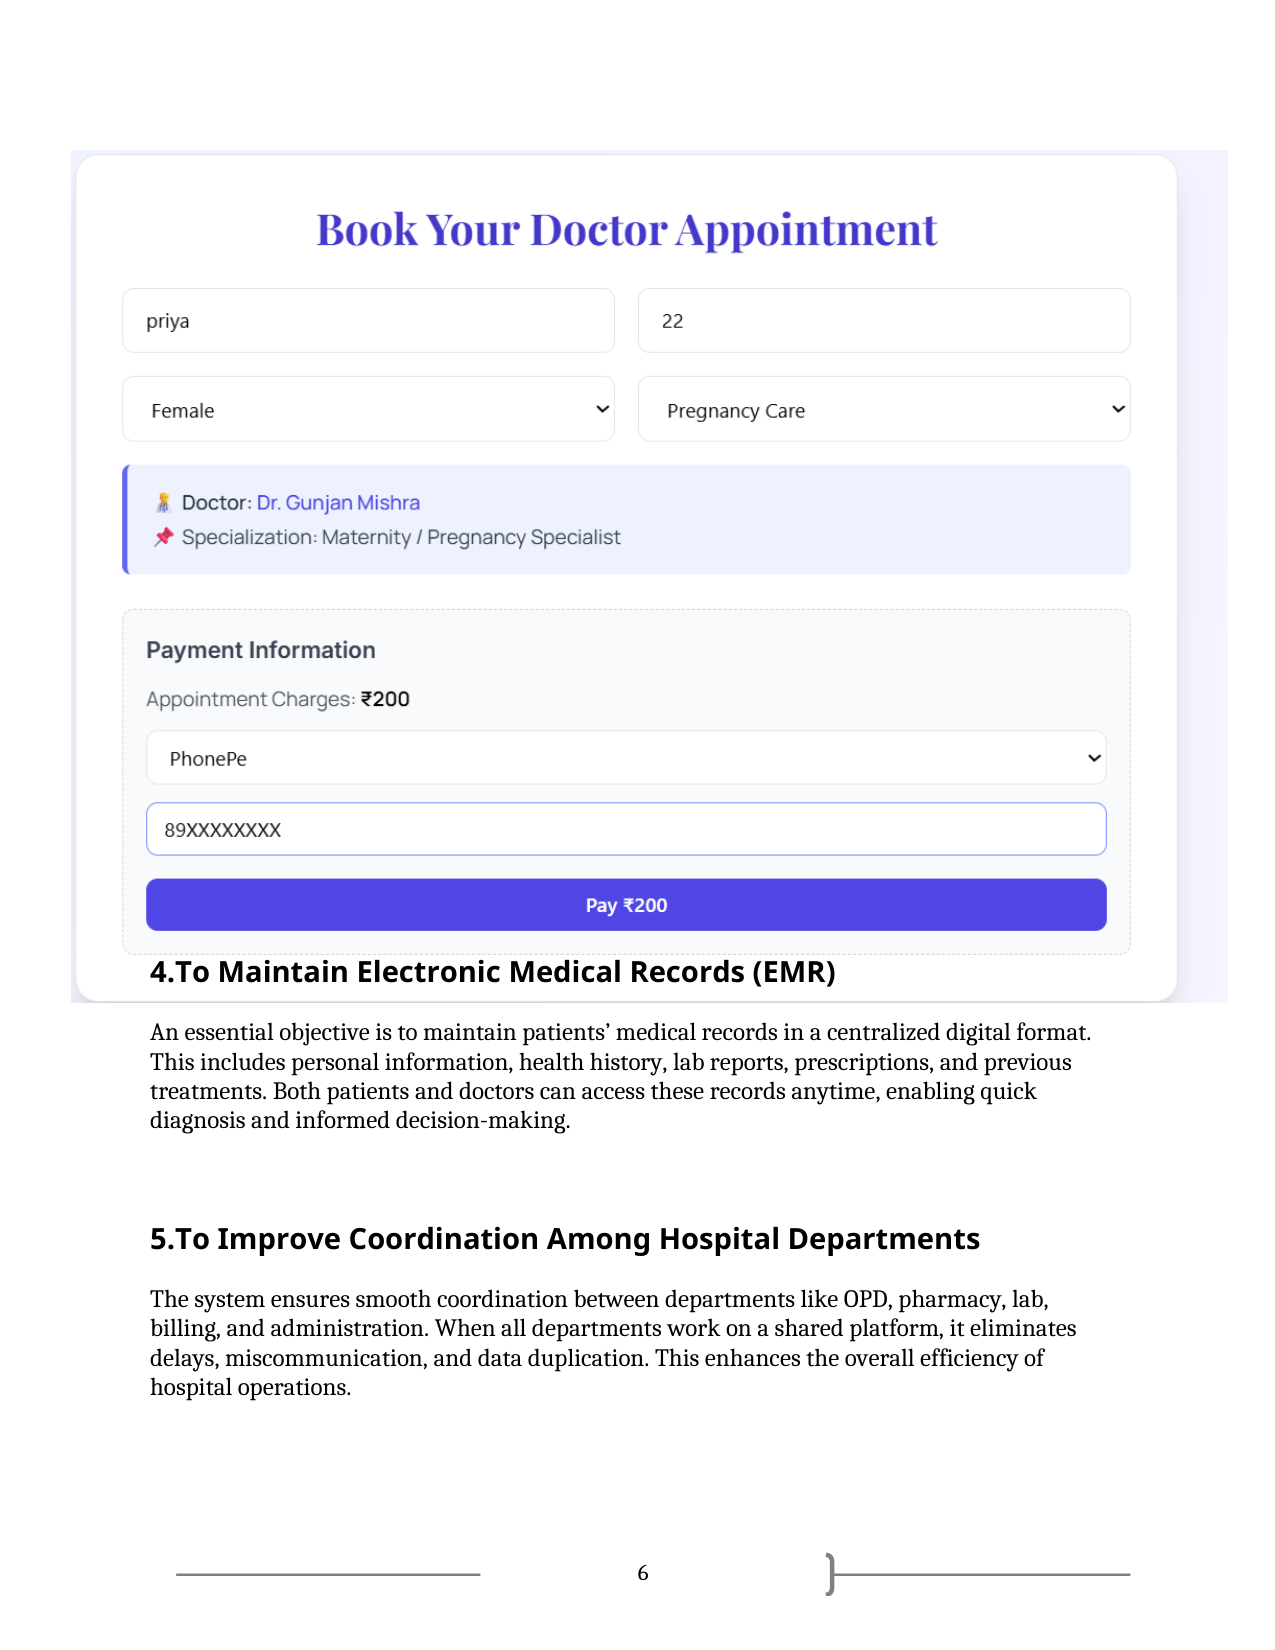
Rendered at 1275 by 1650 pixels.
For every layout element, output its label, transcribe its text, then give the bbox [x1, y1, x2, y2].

table_header 6 [480, 1545, 805, 1595]
picture [70, 150, 1228, 1003]
text 4.To Maintain Electronic Medical Records (EMR) [150, 957, 1125, 989]
table_header [805, 1545, 1130, 1595]
text An essential objective is to maintain patients’ medical records in a centralized digital format. This includes personal information, health history, lab reports, prescriptions, and previous treatments. Both patients and doctors can access these records anytime, enabling quick diagnosis and informed decision-making. [150, 1018, 1125, 1135]
text 5.To Improve Coordination Among Hospital Departments [150, 1224, 1125, 1256]
table_header [155, 1545, 480, 1595]
picture [824, 1551, 1131, 1596]
picture [174, 1551, 481, 1596]
text The system ensures smooth coordination between departments like OPD, pharmacy, lab, billing, and administration. When all departments work on a shared platform, it eliminates delays, miscommunication, and data duplication. This enhances the overall efficiency of hospital operations. [150, 1285, 1125, 1402]
